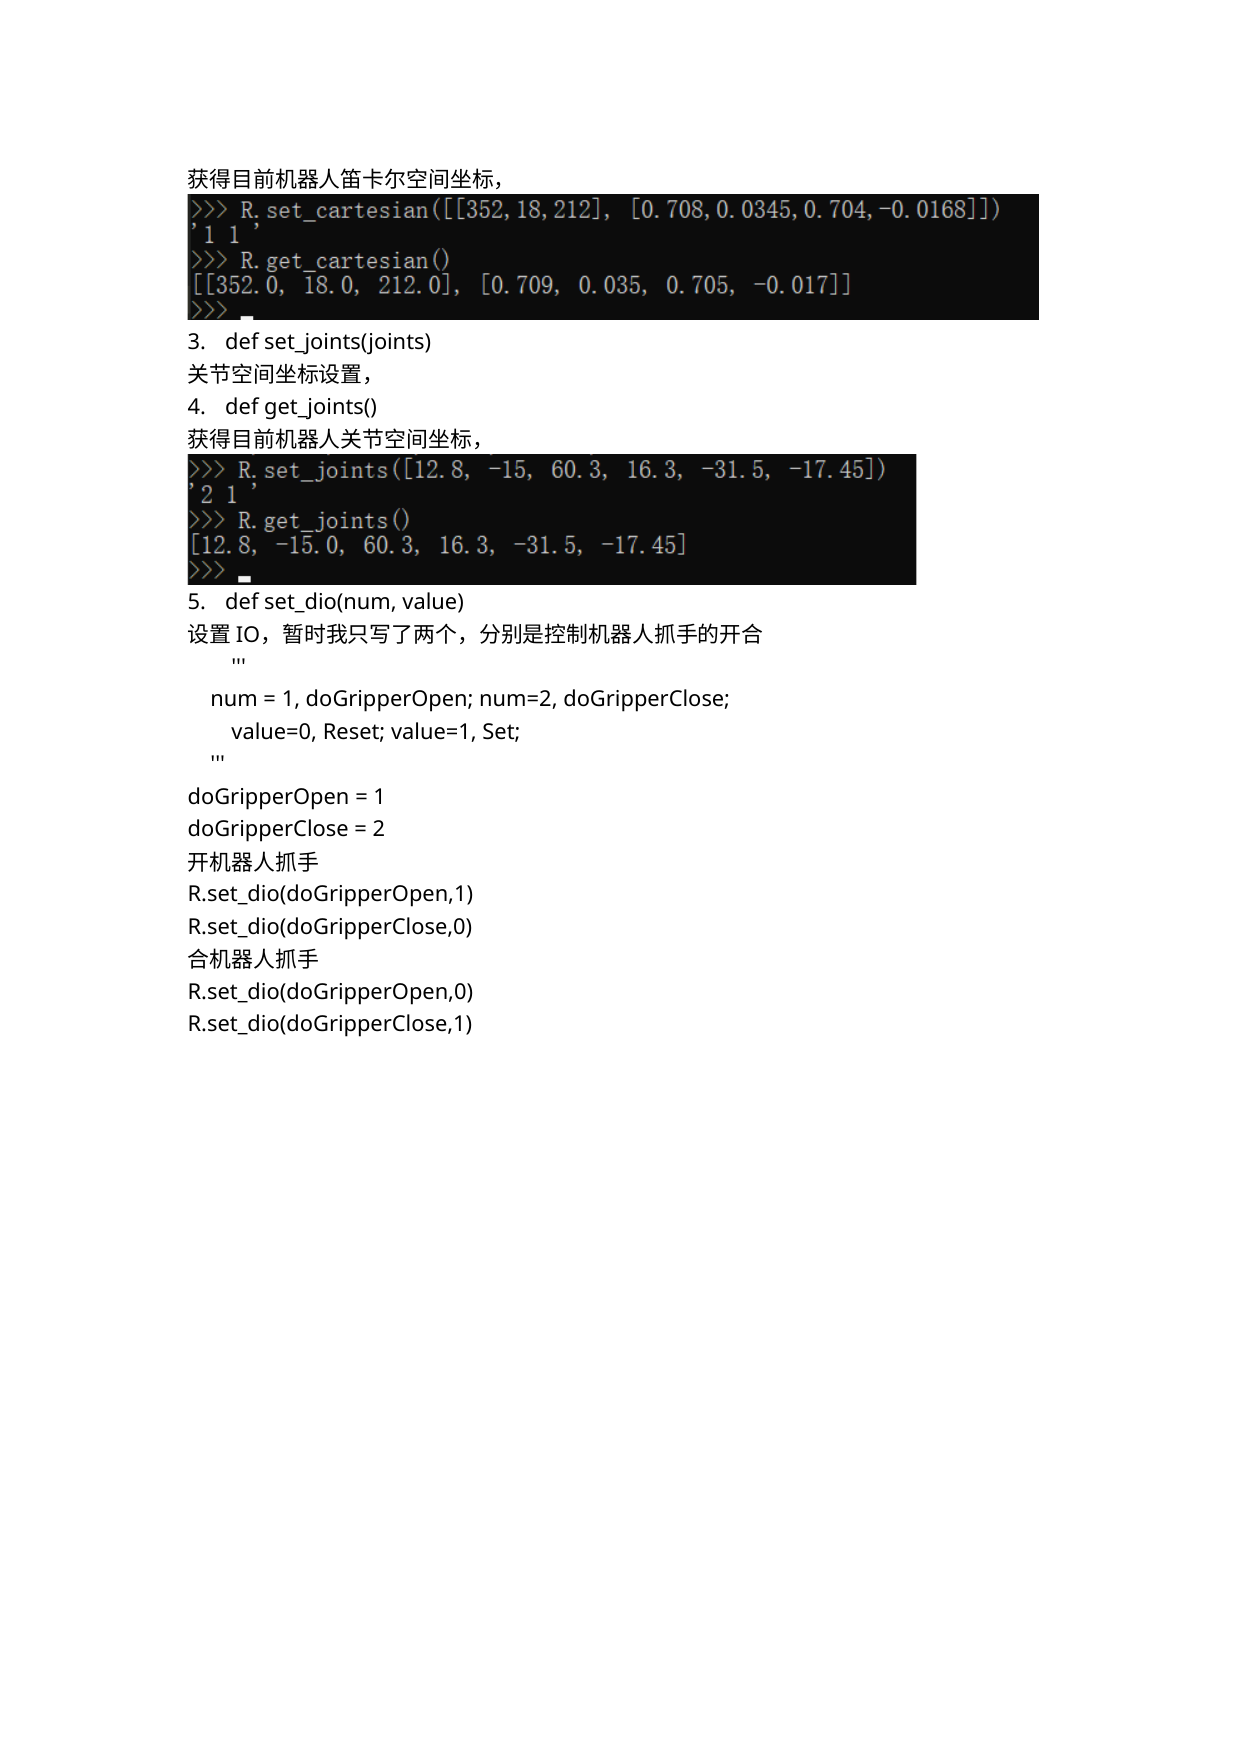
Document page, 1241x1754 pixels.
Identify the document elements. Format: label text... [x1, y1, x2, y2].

text R.set_dio(doGripperOpen,0) [187, 974, 1053, 1007]
text num = 1, doGripperOpen; num=2, doGripperClose; [187, 682, 1053, 714]
text doGripperOpen = 1 [187, 779, 1053, 812]
list def set_joints(joints) [187, 324, 1053, 357]
list def get_joints() [187, 389, 1053, 422]
list def set_dio(num, value) [187, 584, 1053, 617]
text R.set_dio(doGripperClose,0) [187, 909, 1053, 942]
text ''' [187, 747, 1053, 779]
text ''' [187, 649, 1053, 682]
text 关节空间坐标设置， [187, 357, 1053, 389]
text doGripperClose = 2 [187, 812, 1053, 844]
text R.set_dio(doGripperOpen,1) [187, 877, 1053, 909]
picture [187, 194, 1039, 320]
text 开机器人抓手 [187, 844, 1053, 877]
text 获得目前机器人笛卡尔空间坐标， [187, 162, 1053, 194]
picture [187, 454, 917, 585]
text value=0, Reset; value=1, Set; [187, 714, 1053, 747]
text R.set_dio(doGripperClose,1) [187, 1007, 1053, 1039]
text 设置IO，暂时我只写了两个，分别是控制机器人抓手的开合 [187, 617, 1053, 649]
text 合机器人抓手 [187, 942, 1053, 974]
text 获得目前机器人关节空间坐标， [187, 422, 1053, 454]
